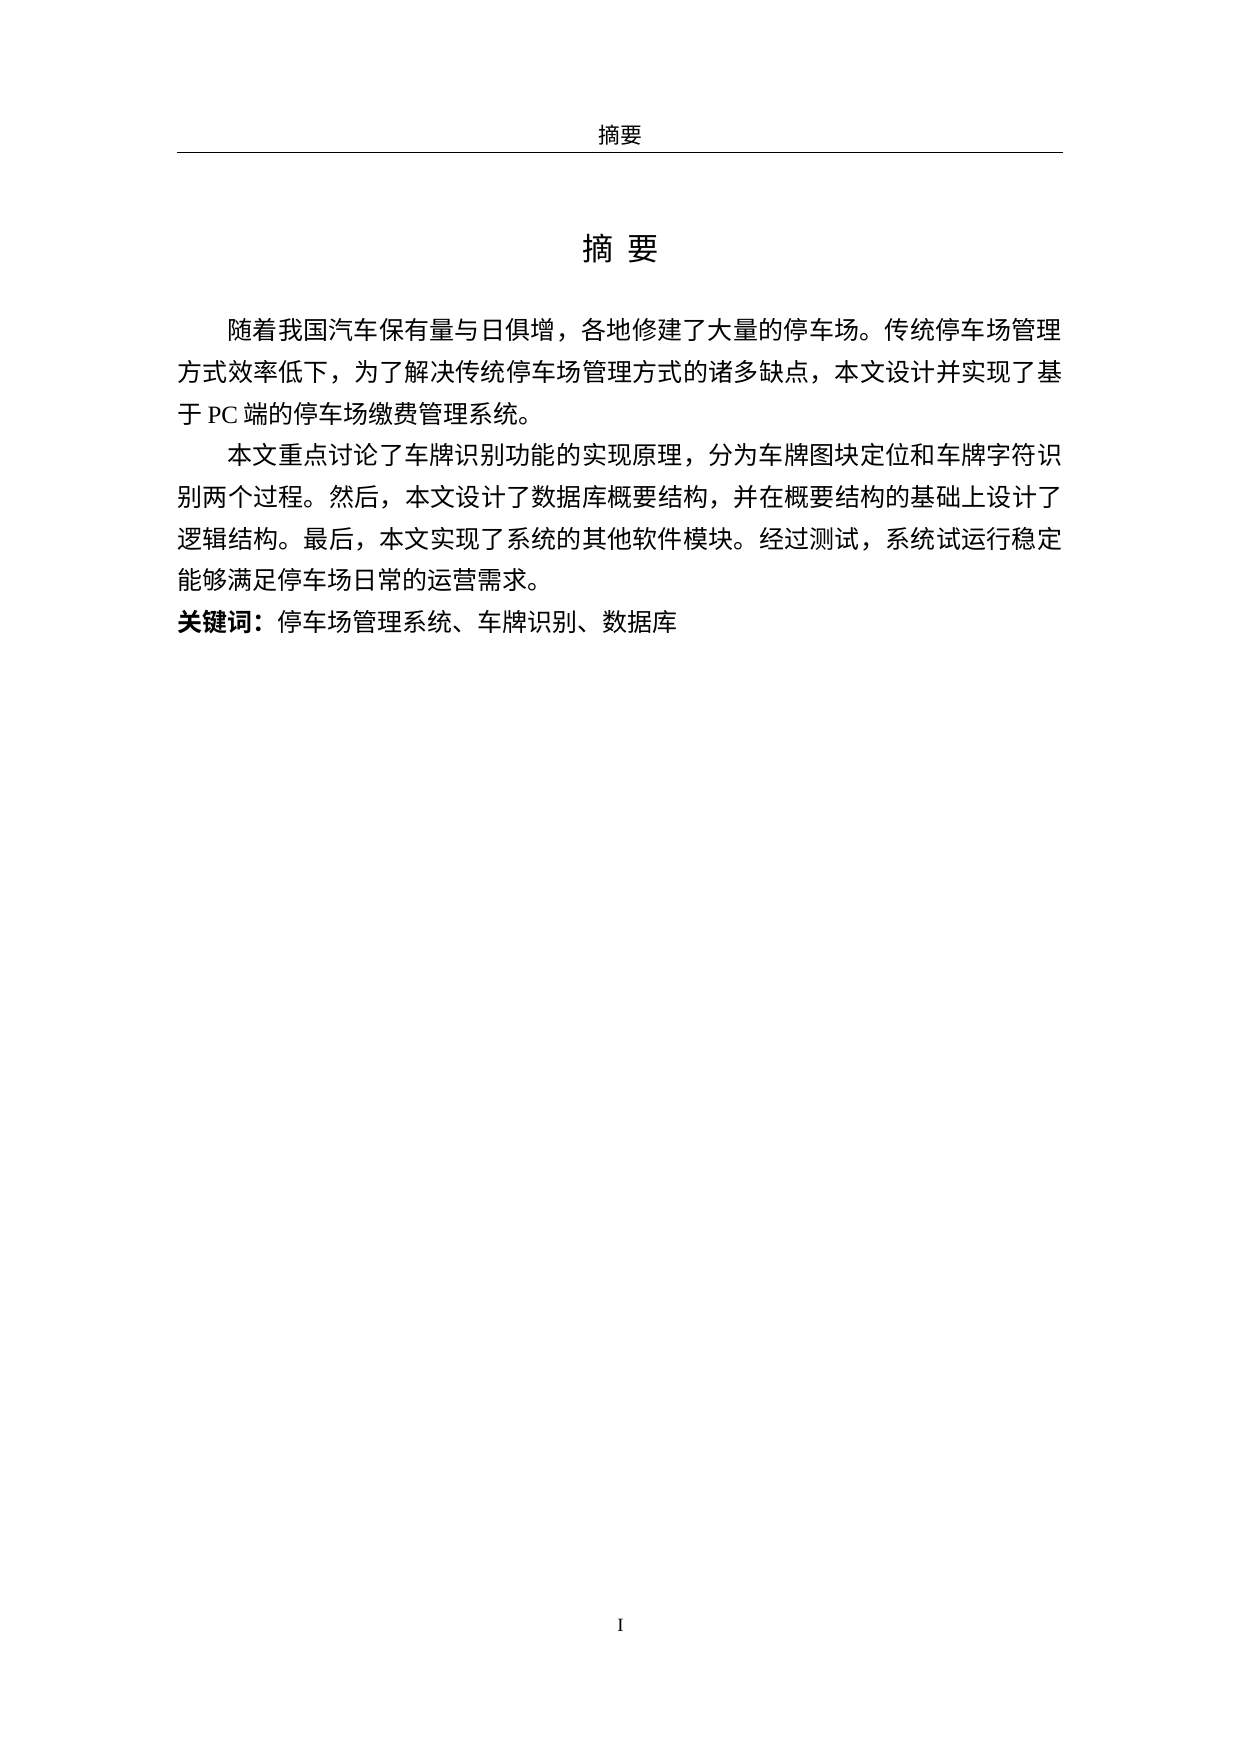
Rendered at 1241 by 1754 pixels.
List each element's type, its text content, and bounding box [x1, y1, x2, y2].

text 关键词：停车场管理系统、车牌识别、数据库 [177, 598, 1063, 640]
text 摘 要 [177, 227, 1063, 269]
text 随着我国汽车保有量与日俱增，各地修建了大量的停车场。传统停车场管理方式效率低下，为了解决传统停车场管理方式的诸多缺点，本文设计并实现了基于PC端的停车场缴费管理系统。 [177, 306, 1063, 431]
text 本文重点讨论了车牌识别功能的实现原理，分为车牌图块定位和车牌字符识别两个过程。然后，本文设计了数据库概要结构，并在概要结构的基础上设计了逻辑结构。最后，本文实现了系统的其他软件模块。经过测试，系统试运行稳定，能够满足停车场日常的运营需求。 [177, 431, 1063, 598]
